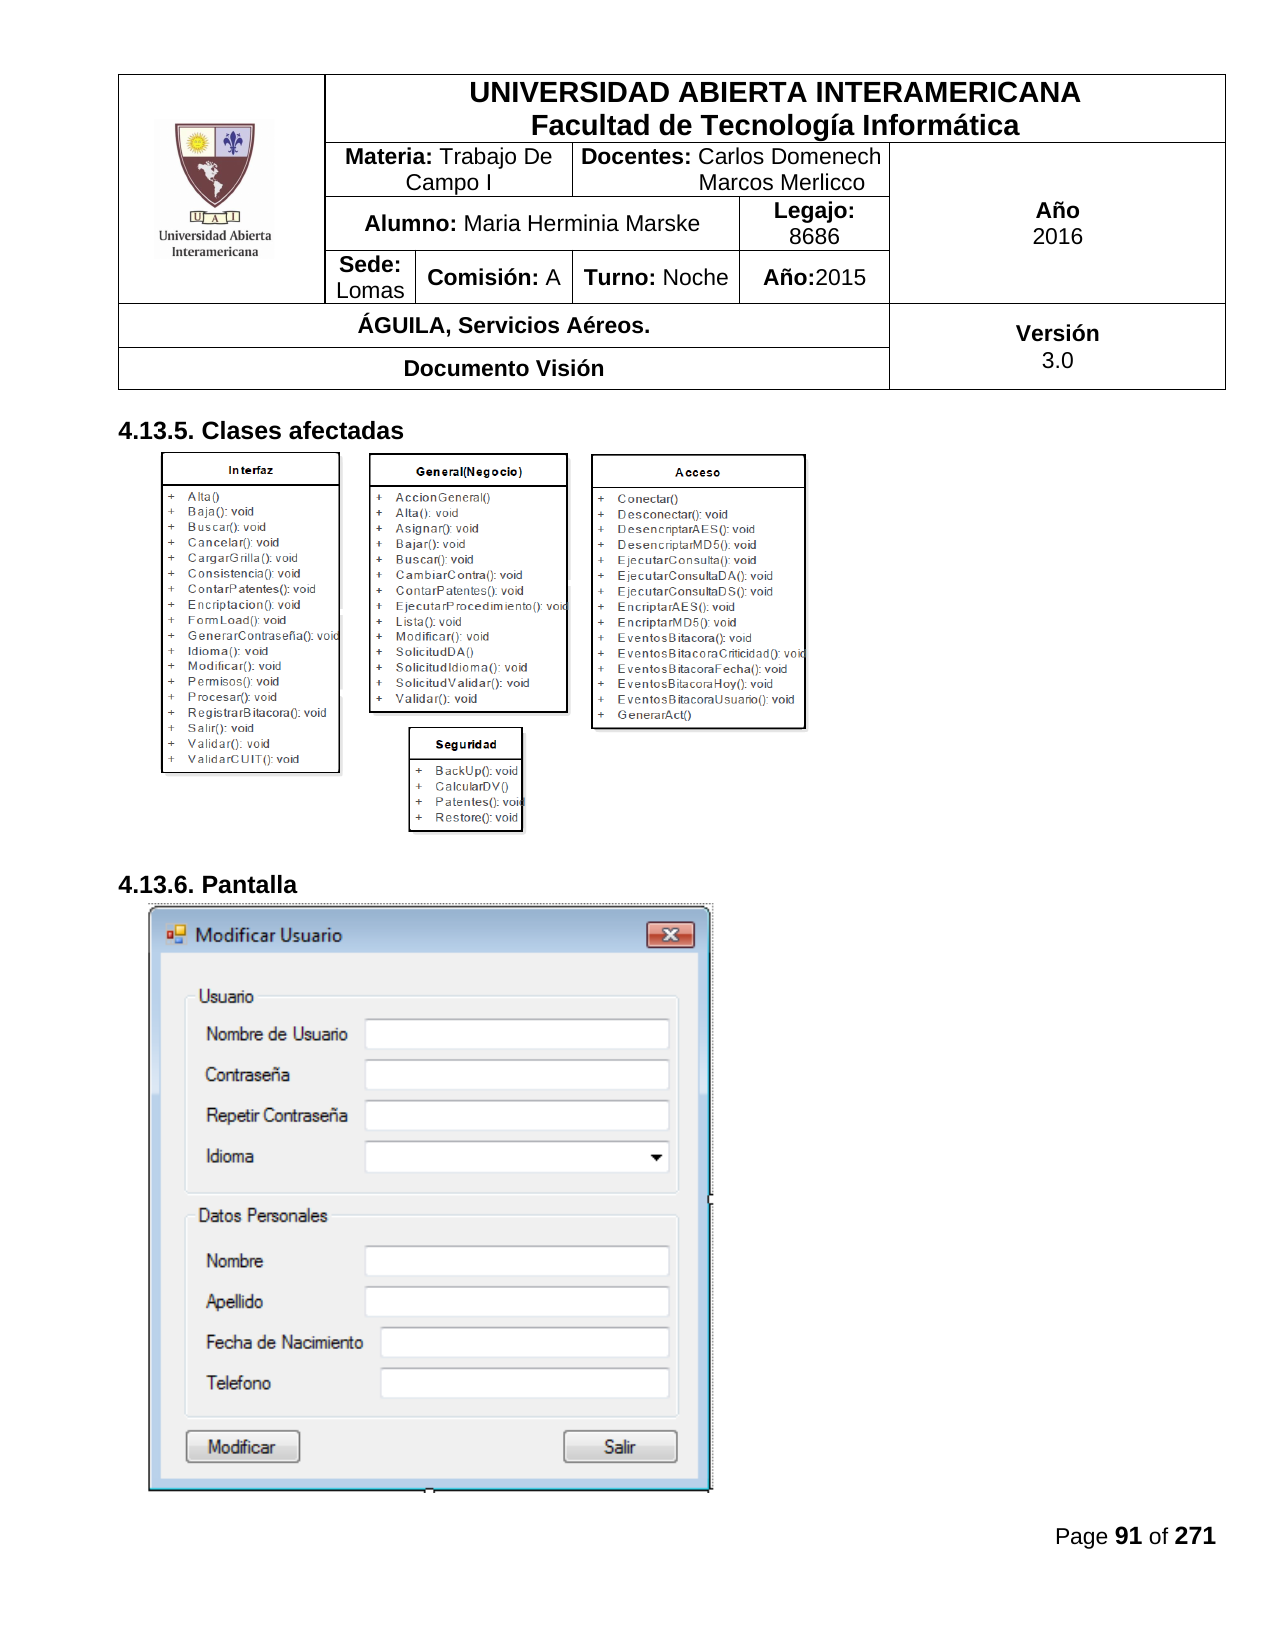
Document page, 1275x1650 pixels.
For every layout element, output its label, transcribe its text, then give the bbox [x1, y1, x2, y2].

subtitle 4.13.6. Pantalla [118, 870, 1216, 899]
picture [154, 119, 275, 259]
subtitle 4.13.5. Clases afectadas [118, 416, 1216, 445]
picture [147, 903, 714, 1493]
picture [147, 449, 834, 846]
